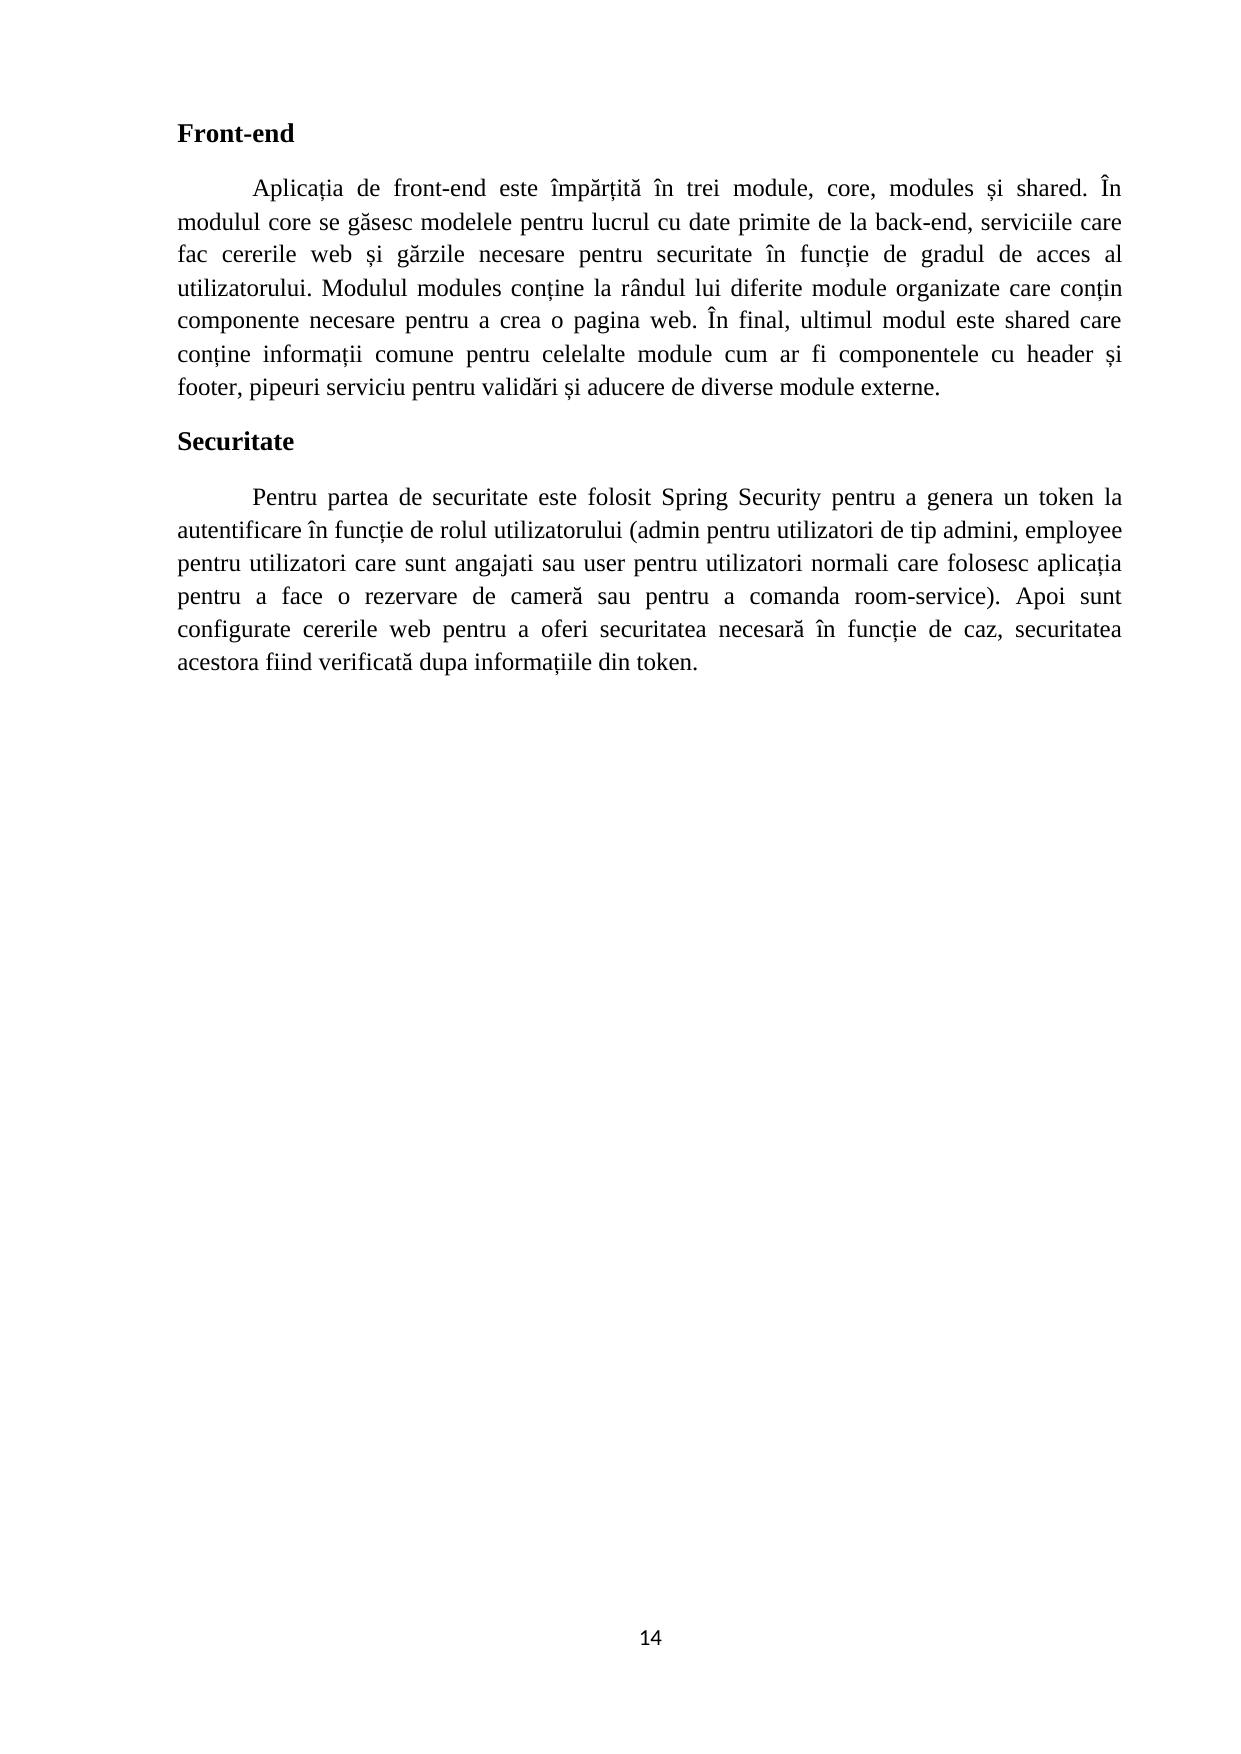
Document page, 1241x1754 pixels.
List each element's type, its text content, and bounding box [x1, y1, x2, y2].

text Pentru partea de securitate este folosit Spring Security pentru a genera un token la autentificare în funcție de rolul utilizatorului (admin pentru utilizatori de tip admini, employee pentru utilizatori care sunt angajati sau user pentru utilizatori normali care folosesc aplicația pentru a face o rezervare de cameră sau pentru a comanda room-service). Apoi sunt configurate cererile web pentru a oferi securitatea necesară în funcție de caz, securitatea acestora fiind verificată dupa informațiile din token. [177, 482, 1123, 676]
text Securitate [177, 426, 1123, 457]
text Aplicația de front-end este împărțită în trei module, core, modules și shared. În modulul core se găsesc modelele pentru lucrul cu date primite de la back-end, serviciile care fac cererile web și gărzile necesare pentru securitate în funcție de gradul de acces al utilizatorului. Modulul modules conține la rândul lui diferite module organizate care conțin componente necesare pentru a crea o pagina web. În final, ultimul modul este shared care conține informații comune pentru celelalte module cum ar fi componentele cu header și footer, pipeuri serviciu pentru validări și aducere de diverse module externe. [177, 173, 1123, 400]
text Front-end [177, 117, 1123, 148]
